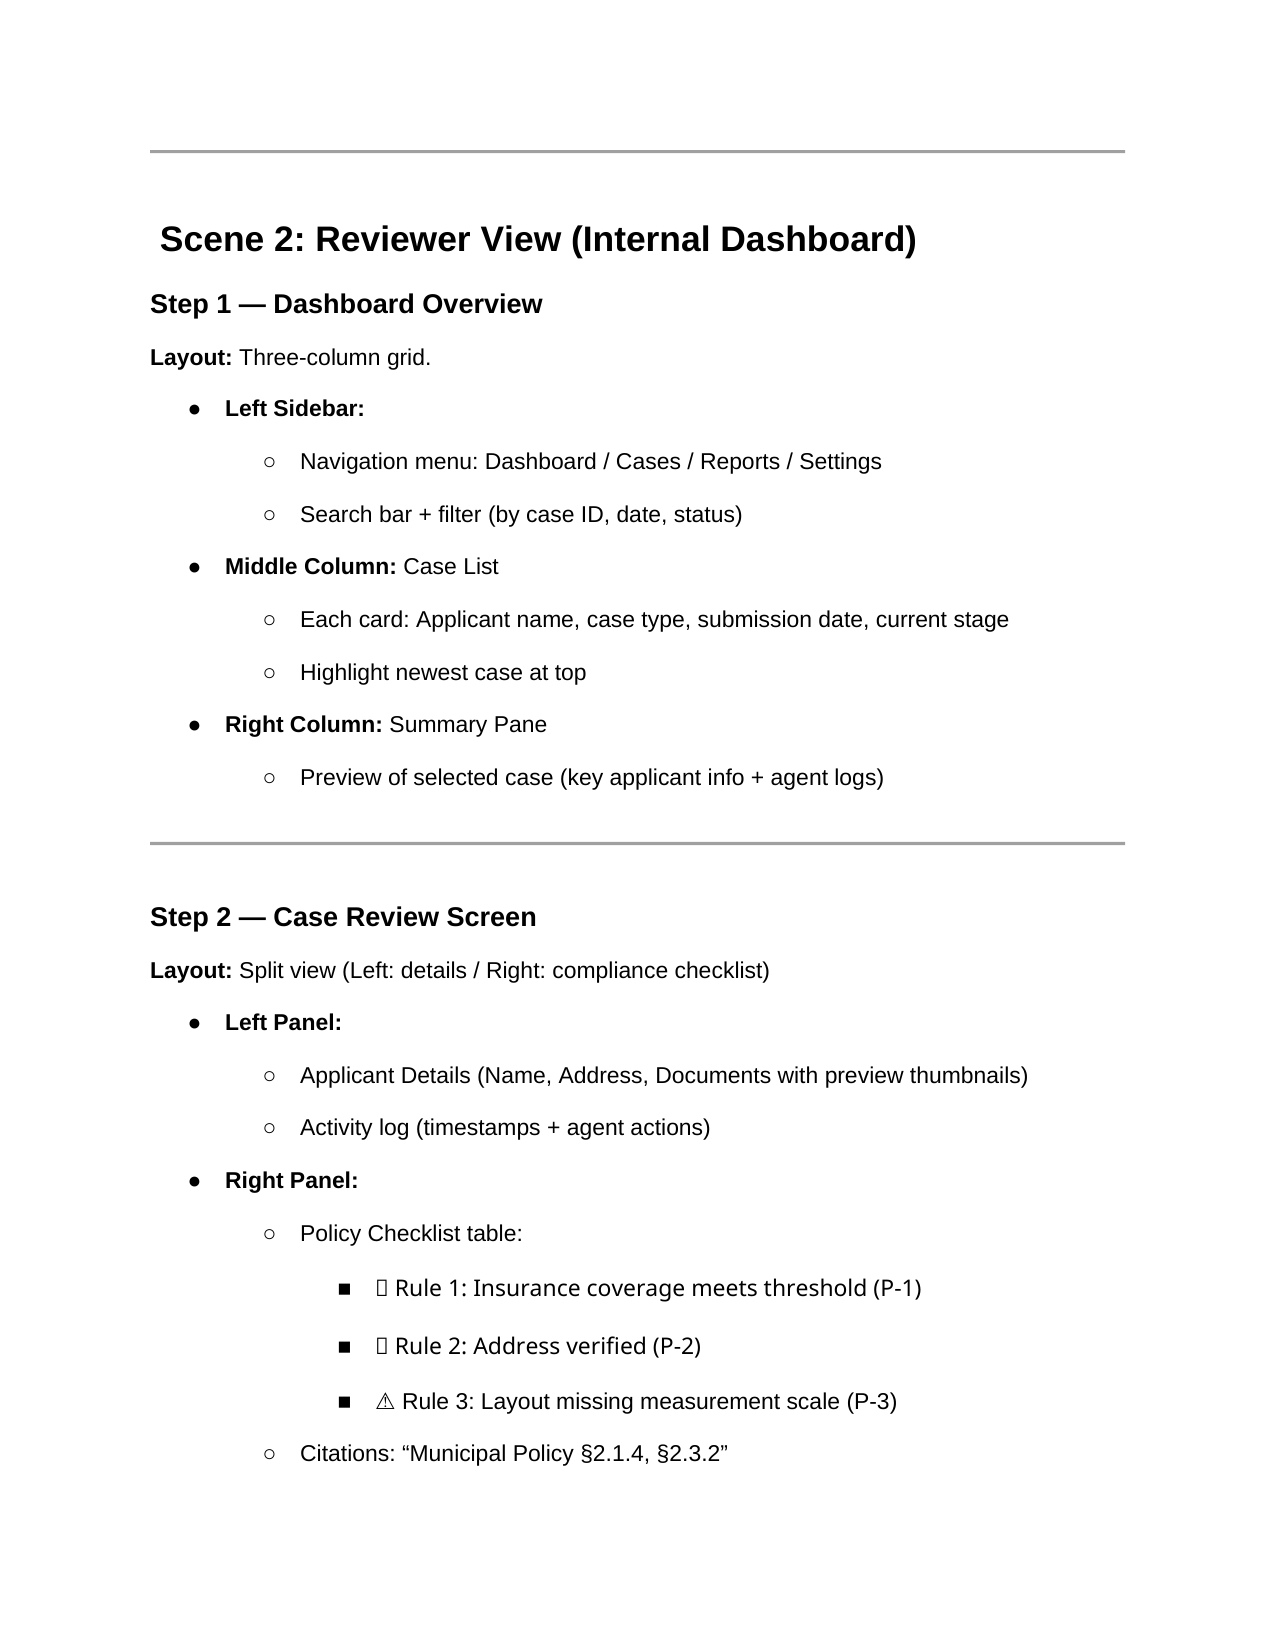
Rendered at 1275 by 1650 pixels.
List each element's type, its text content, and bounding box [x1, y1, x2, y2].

list Activity log (timestamps + agent actions) [262, 1114, 1125, 1167]
list Search bar + filter (by case ID, date, status) [262, 501, 1125, 553]
list Middle Column: Case List [187, 553, 1125, 606]
subtitle 👩‍💼 Scene 2: Reviewer View (Internal Dashboard) [150, 218, 1125, 258]
subtitle Step 2 — Case Review Screen [150, 901, 1125, 932]
text Layout: Three-column grid. [150, 344, 1125, 370]
list Left Panel: [187, 1009, 1125, 1062]
list Preview of selected case (key applicant info + agent logs) [262, 764, 1125, 817]
list Highlight newest case at top [262, 659, 1125, 711]
list Policy Checklist table: [262, 1220, 1125, 1272]
list Applicant Details (Name, Address, Documents with preview thumbnails) [262, 1062, 1125, 1114]
subtitle Step 1 — Dashboard Overview [150, 288, 1125, 319]
text Layout: Split view (Left: details / Right: compliance checklist) [150, 957, 1125, 984]
list ✅ Rule 2: Address verified (P-2) [337, 1330, 1125, 1388]
list Right Panel: [187, 1167, 1125, 1220]
list Navigation menu: Dashboard / Cases / Reports / Settings [262, 448, 1125, 501]
list ✅ Rule 1: Insurance coverage meets threshold (P-1) [337, 1272, 1125, 1330]
list Citations: “Municipal Policy §2.1.4, §2.3.2” [262, 1440, 1125, 1493]
list ⚠️ Rule 3: Layout missing measurement scale (P-3) [337, 1388, 1125, 1440]
list Left Sidebar: [187, 395, 1125, 448]
list Each card: Applicant name, case type, submission date, current stage [262, 606, 1125, 659]
list Right Column: Summary Pane [187, 711, 1125, 764]
